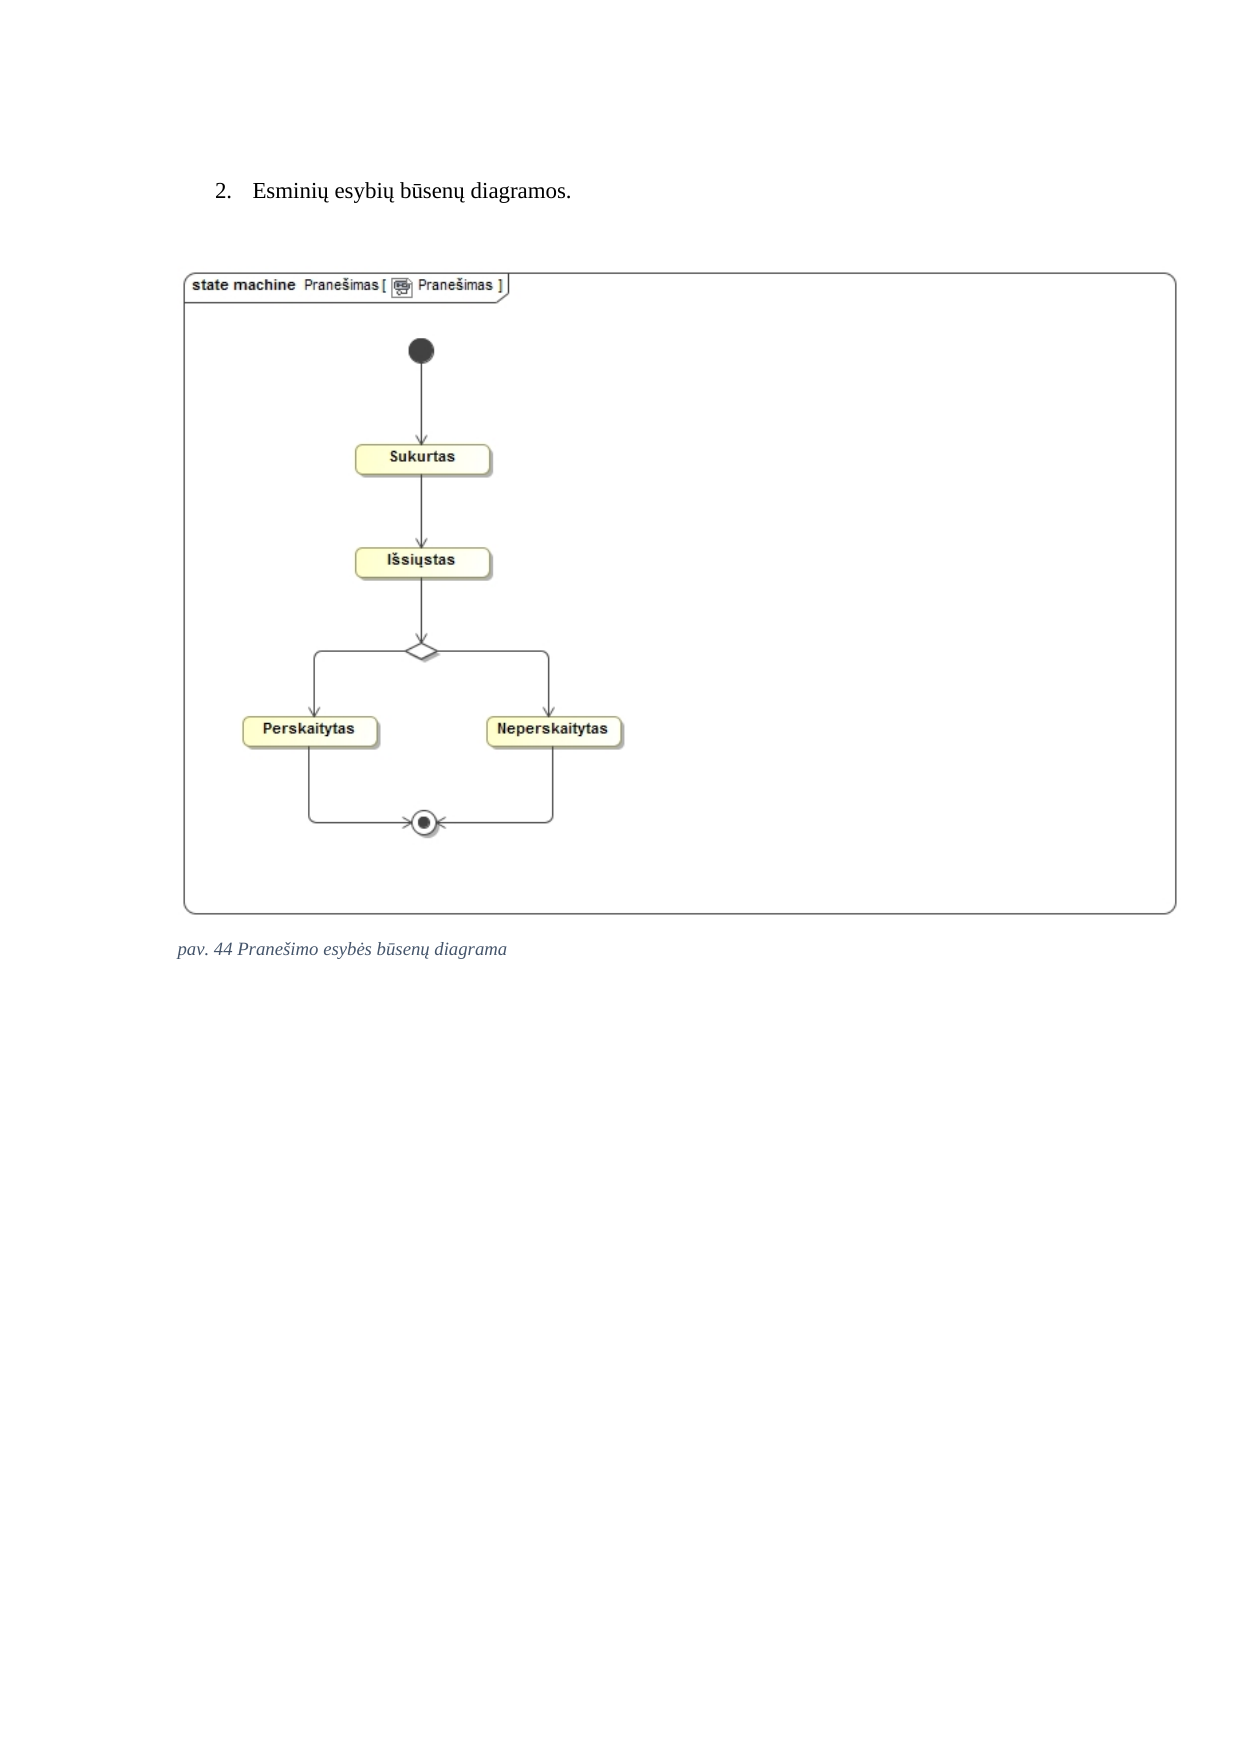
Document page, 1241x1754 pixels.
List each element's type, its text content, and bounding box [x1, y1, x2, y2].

picture [177, 266, 1182, 920]
text pav. 44 Pranešimo esybės būsenų diagrama [177, 938, 1181, 960]
list Esminių esybių būsenų diagramos. [215, 177, 1181, 203]
